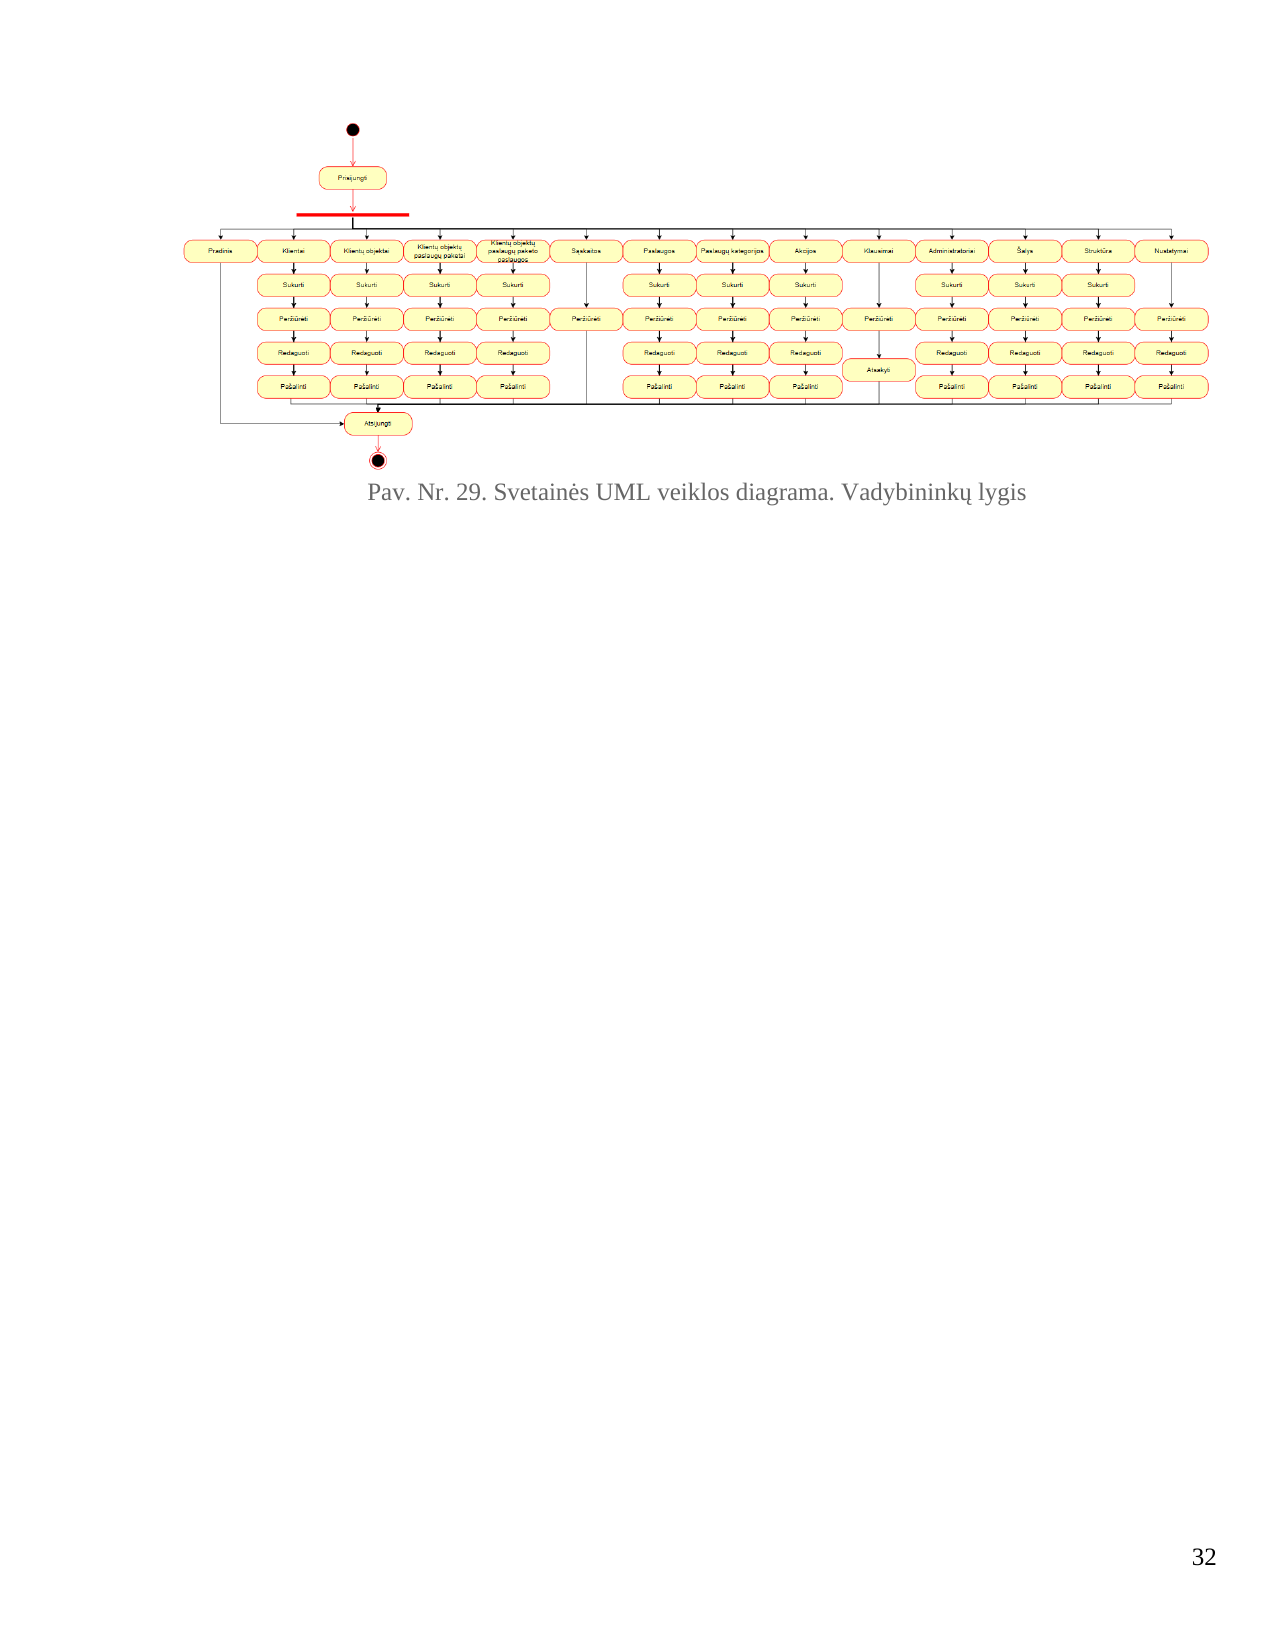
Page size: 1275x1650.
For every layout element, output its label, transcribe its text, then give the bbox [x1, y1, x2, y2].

text Pav. Nr. 29. Svetainės UML veiklos diagrama. Vadybininkų lygis [177, 477, 1217, 506]
picture [177, 118, 1217, 473]
